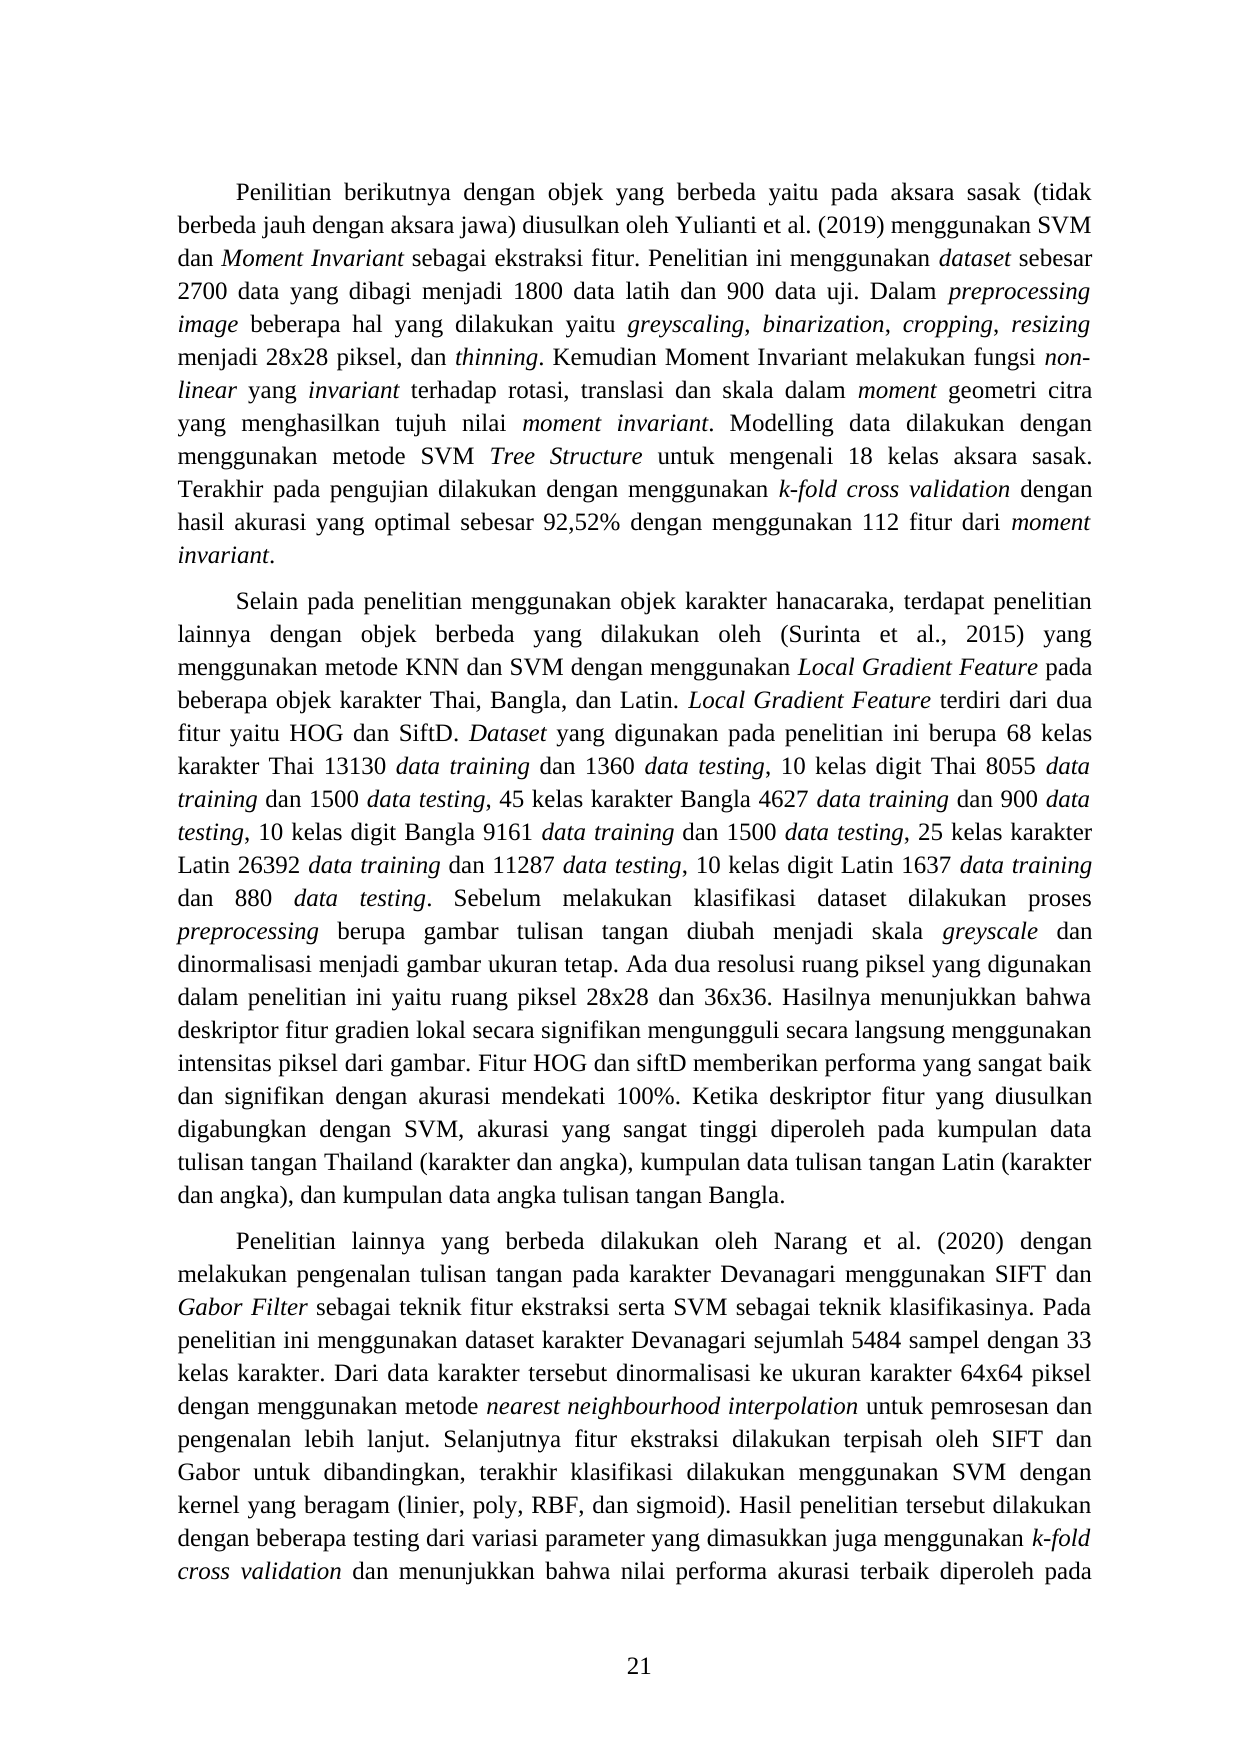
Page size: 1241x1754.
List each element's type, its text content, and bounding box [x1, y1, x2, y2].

text Penilitian berikutnya dengan objek yang berbeda yaitu pada aksara sasak (tidak berbeda jauh dengan aksara jawa) diusulkan oleh Yulianti et al. (2019) menggunakan SVM dan Moment Invariant sebagai ekstraksi fitur. Penelitian ini menggunakan dataset sebesar 2700 data yang dibagi menjadi 1800 data latih dan 900 data uji. Dalam preprocessing image beberapa hal yang dilakukan yaitu greyscaling, binarization, cropping, resizing menjadi 28x28 piksel, dan thinning. Kemudian Moment Invariant melakukan fungsi non-linear yang invariant terhadap rotasi, translasi dan skala dalam moment geometri citra yang menghasilkan tujuh nilai moment invariant. Modelling data dilakukan dengan menggunakan metode SVM Tree Structure untuk mengenali 18 kelas aksara sasak. Terakhir pada pengujian dilakukan dengan menggunakan k-fold cross validation dengan hasil akurasi yang optimal sebesar 92,52% dengan menggunakan 112 fitur dari moment invariant. [177, 177, 1092, 569]
text Selain pada penelitian menggunakan objek karakter hanacaraka, terdapat penelitian lainnya dengan objek berbeda yang dilakukan oleh (Surinta et al., 2015) yang menggunakan metode KNN dan SVM dengan menggunakan Local Gradient Feature pada beberapa objek karakter Thai, Bangla, dan Latin. Local Gradient Feature terdiri dari dua fitur yaitu HOG dan SiftD. Dataset yang digunakan pada penelitian ini berupa 68 kelas karakter Thai 13130 data training dan 1360 data testing, 10 kelas digit Thai 8055 data training dan 1500 data testing, 45 kelas karakter Bangla 4627 data training dan 900 data testing, 10 kelas digit Bangla 9161 data training dan 1500 data testing, 25 kelas karakter Latin 26392 data training dan 11287 data testing, 10 kelas digit Latin 1637 data training dan 880 data testing. Sebelum melakukan klasifikasi dataset dilakukan proses preprocessing berupa gambar tulisan tangan diubah menjadi skala greyscale dan dinormalisasi menjadi gambar ukuran tetap. Ada dua resolusi ruang piksel yang digunakan dalam penelitian ini yaitu ruang piksel 28x28 dan 36x36. Hasilnya menunjukkan bahwa deskriptor fitur gradien lokal secara signifikan mengungguli secara langsung menggunakan intensitas piksel dari gambar. Fitur HOG dan siftD memberikan performa yang sangat baik dan signifikan dengan akurasi mendekati 100%. Ketika deskriptor fitur yang diusulkan digabungkan dengan SVM, akurasi yang sangat tinggi diperoleh pada kumpulan data tulisan tangan Thailand (karakter dan angka), kumpulan data tulisan tangan Latin (karakter dan angka), dan kumpulan data angka tulisan tangan Bangla. [177, 586, 1092, 1209]
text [177, 1226, 1092, 1585]
